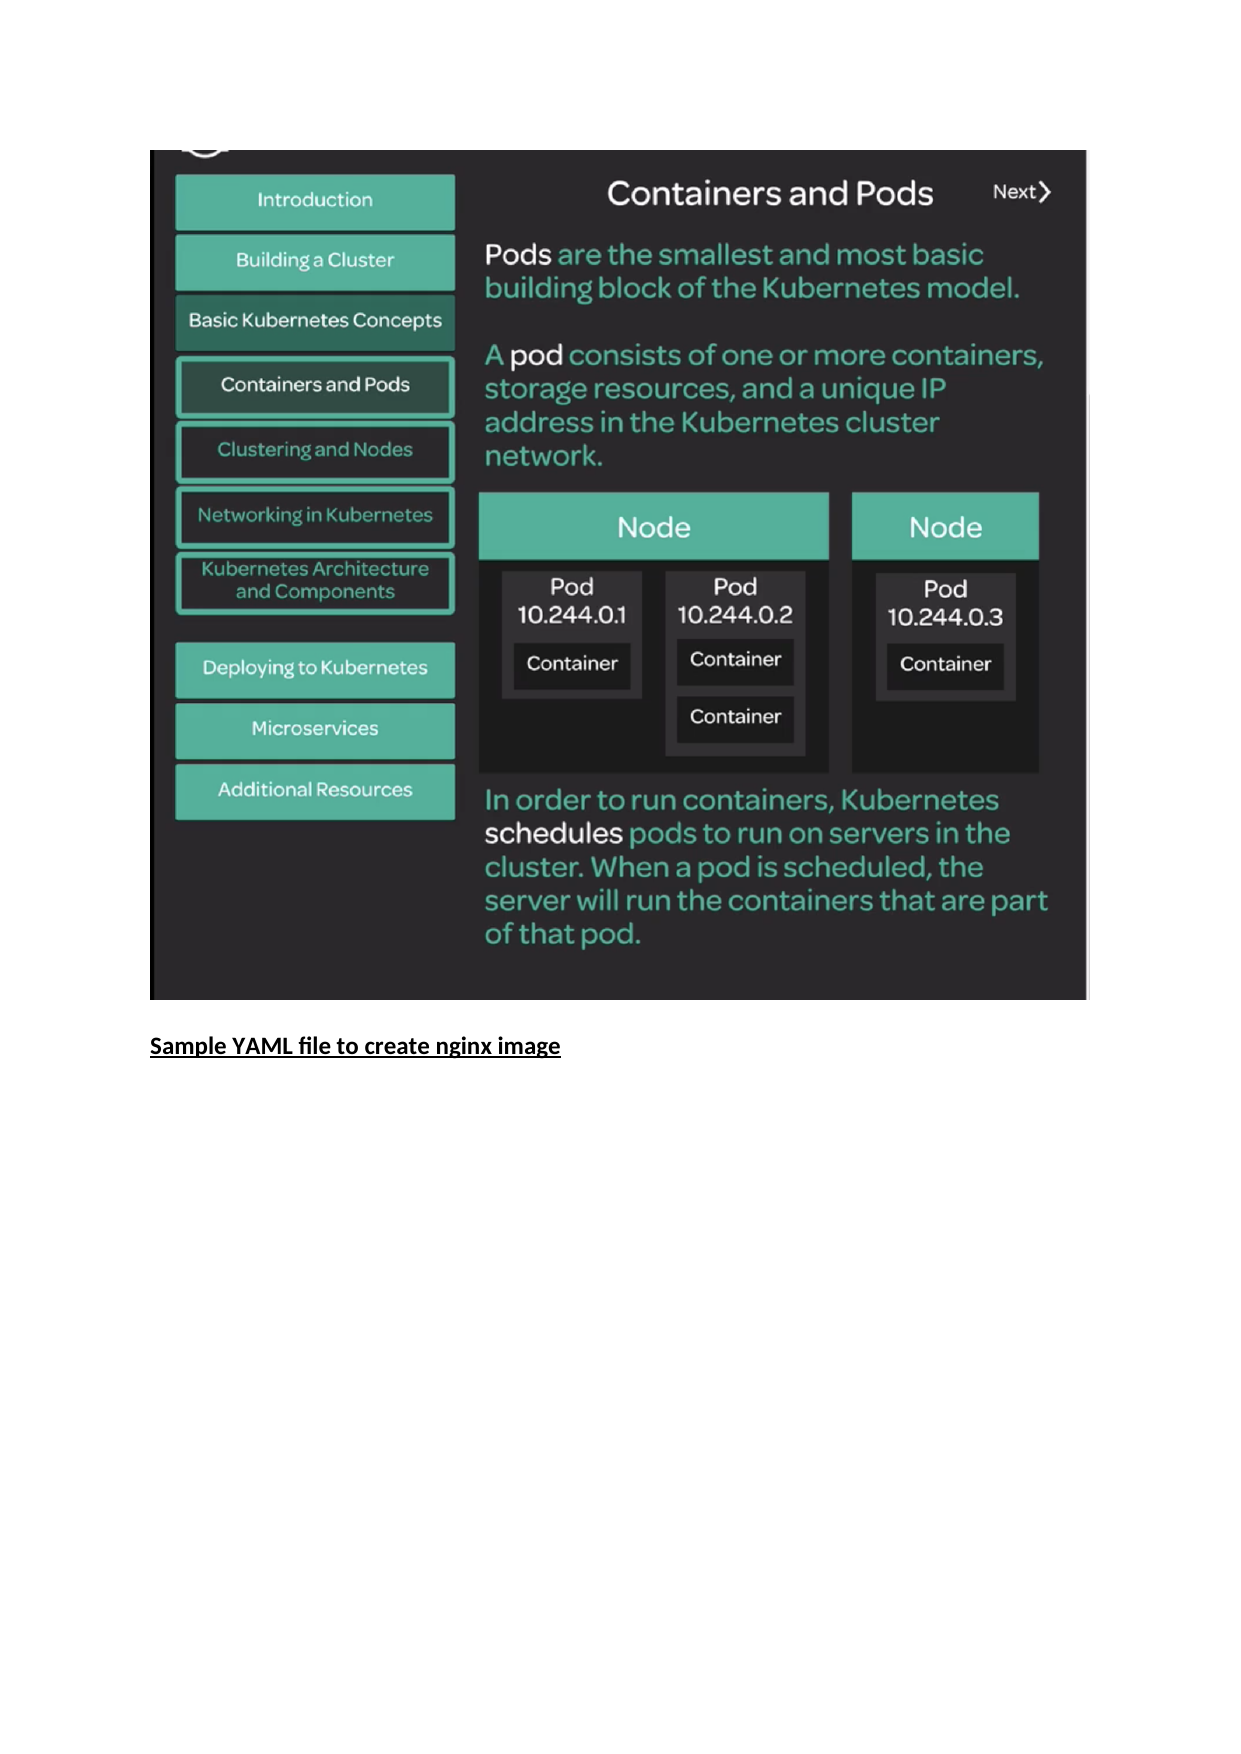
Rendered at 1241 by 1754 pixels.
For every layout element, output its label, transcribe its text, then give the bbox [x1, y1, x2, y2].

text Sample YAML file to create nginx image [150, 1030, 1090, 1060]
picture [150, 150, 1090, 1000]
